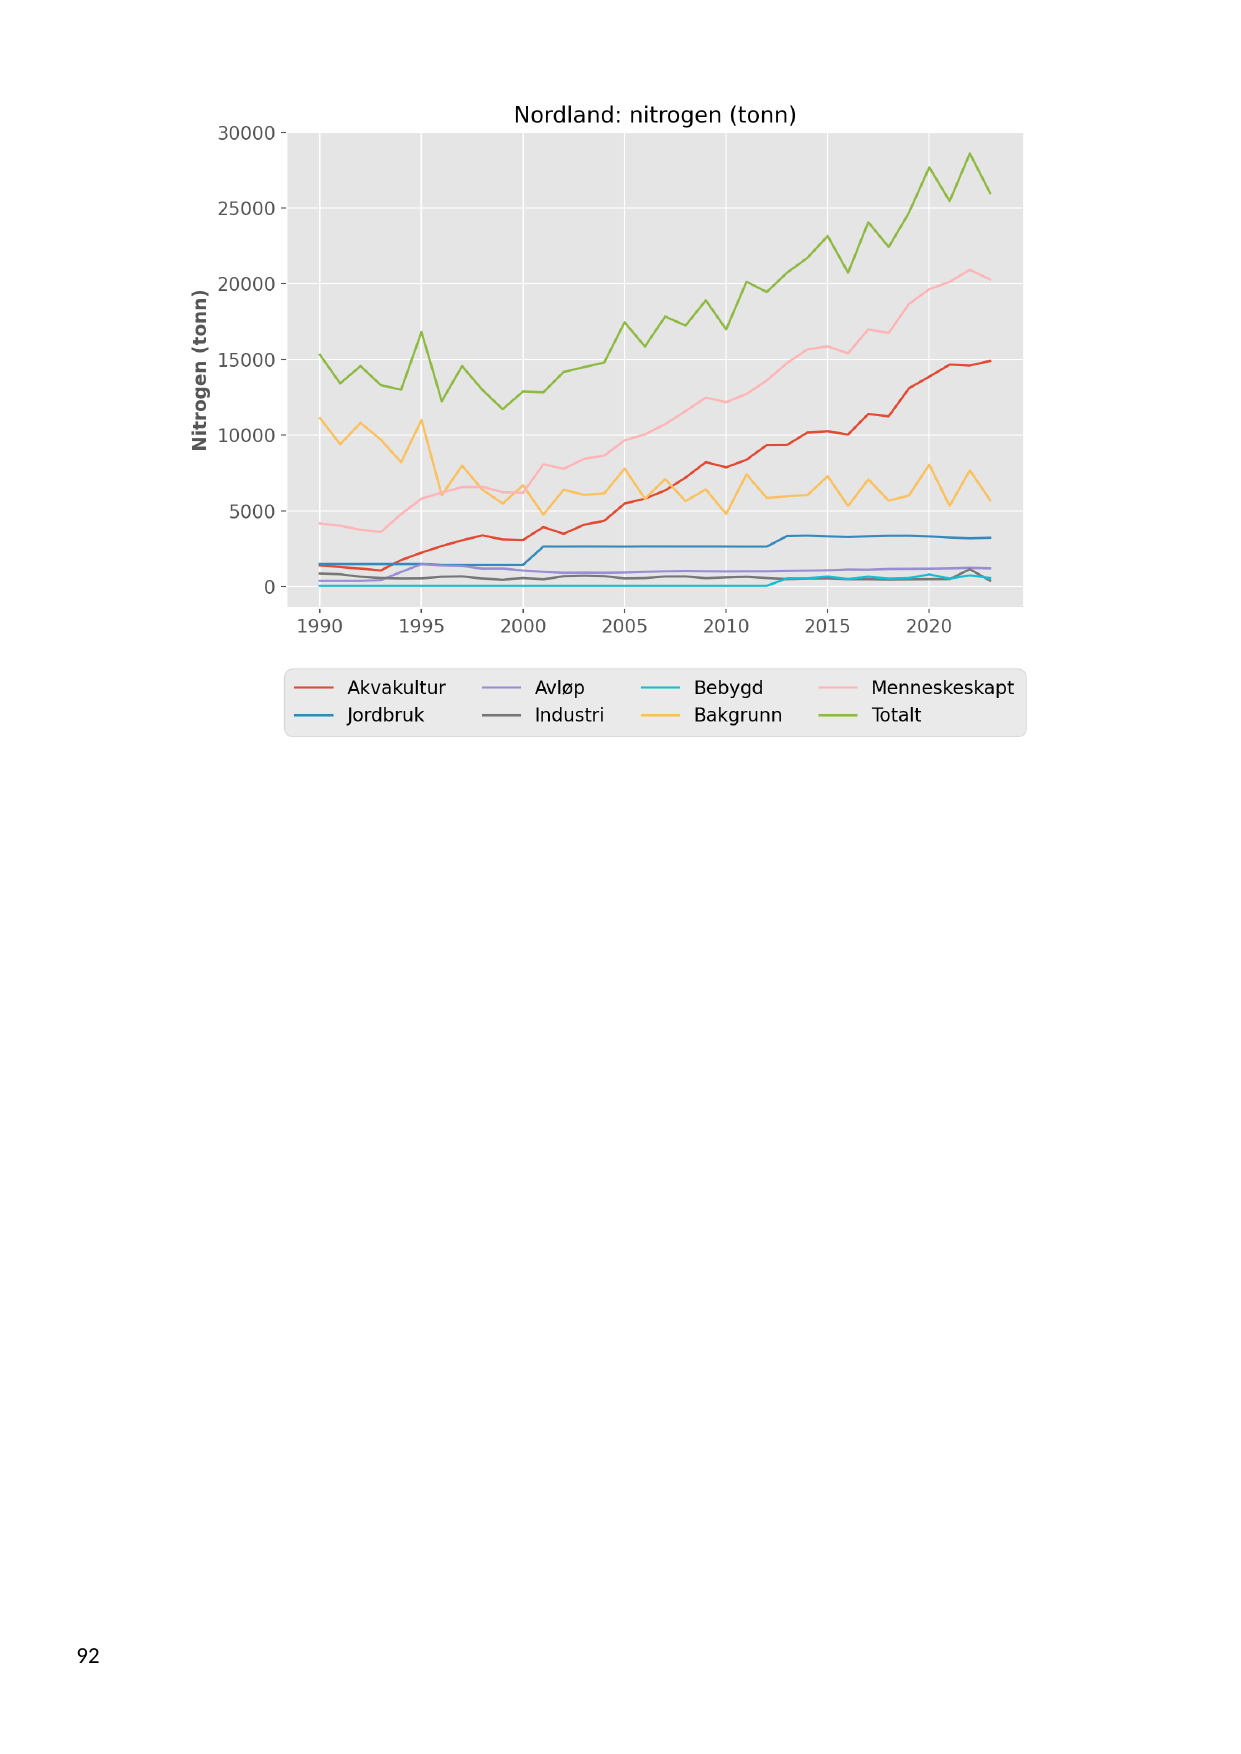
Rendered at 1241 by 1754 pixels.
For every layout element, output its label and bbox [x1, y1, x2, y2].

picture [177, 90, 1063, 755]
